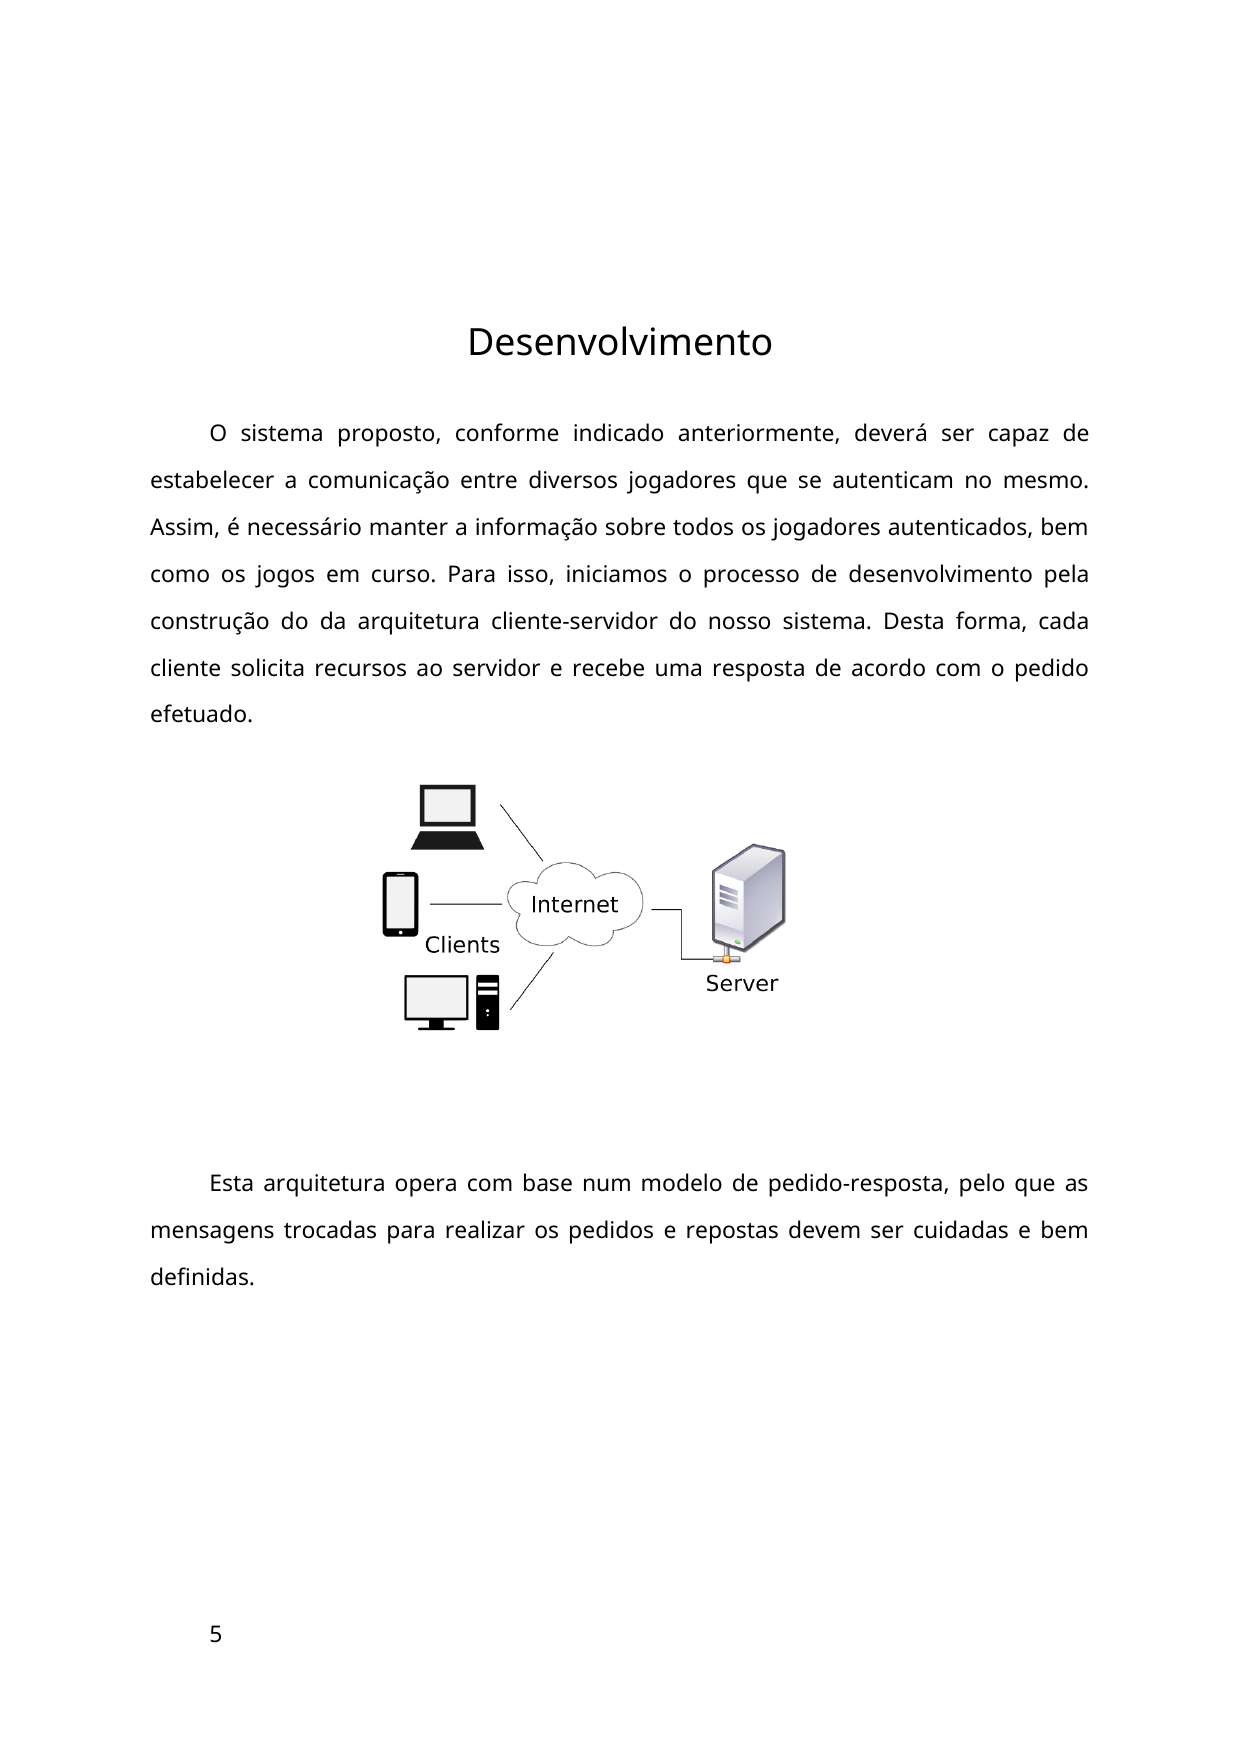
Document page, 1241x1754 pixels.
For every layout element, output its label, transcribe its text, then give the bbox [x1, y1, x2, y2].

subtitle Desenvolvimento [150, 316, 1090, 367]
picture [344, 766, 806, 1043]
text O sistema proposto, conforme indicado anteriormente, deverá ser capaz de estabelecer a comunicação entre diversos jogadores que se autenticam no mesmo. Assim, é necessário manter a informação sobre todos os jogadores autenticados, bem como os jogos em curso. Para isso, iniciamos o processo de desenvolvimento pela construção do da arquitetura cliente-servidor do nosso sistema. Desta forma, cada cliente solicita recursos ao servidor e recebe uma resposta de acordo com o pedido efetuado. [150, 417, 1090, 730]
text Esta arquitetura opera com base num modelo de pedido-resposta, pelo que as mensagens trocadas para realizar os pedidos e repostas devem ser cuidadas e bem definidas. [150, 1167, 1090, 1292]
